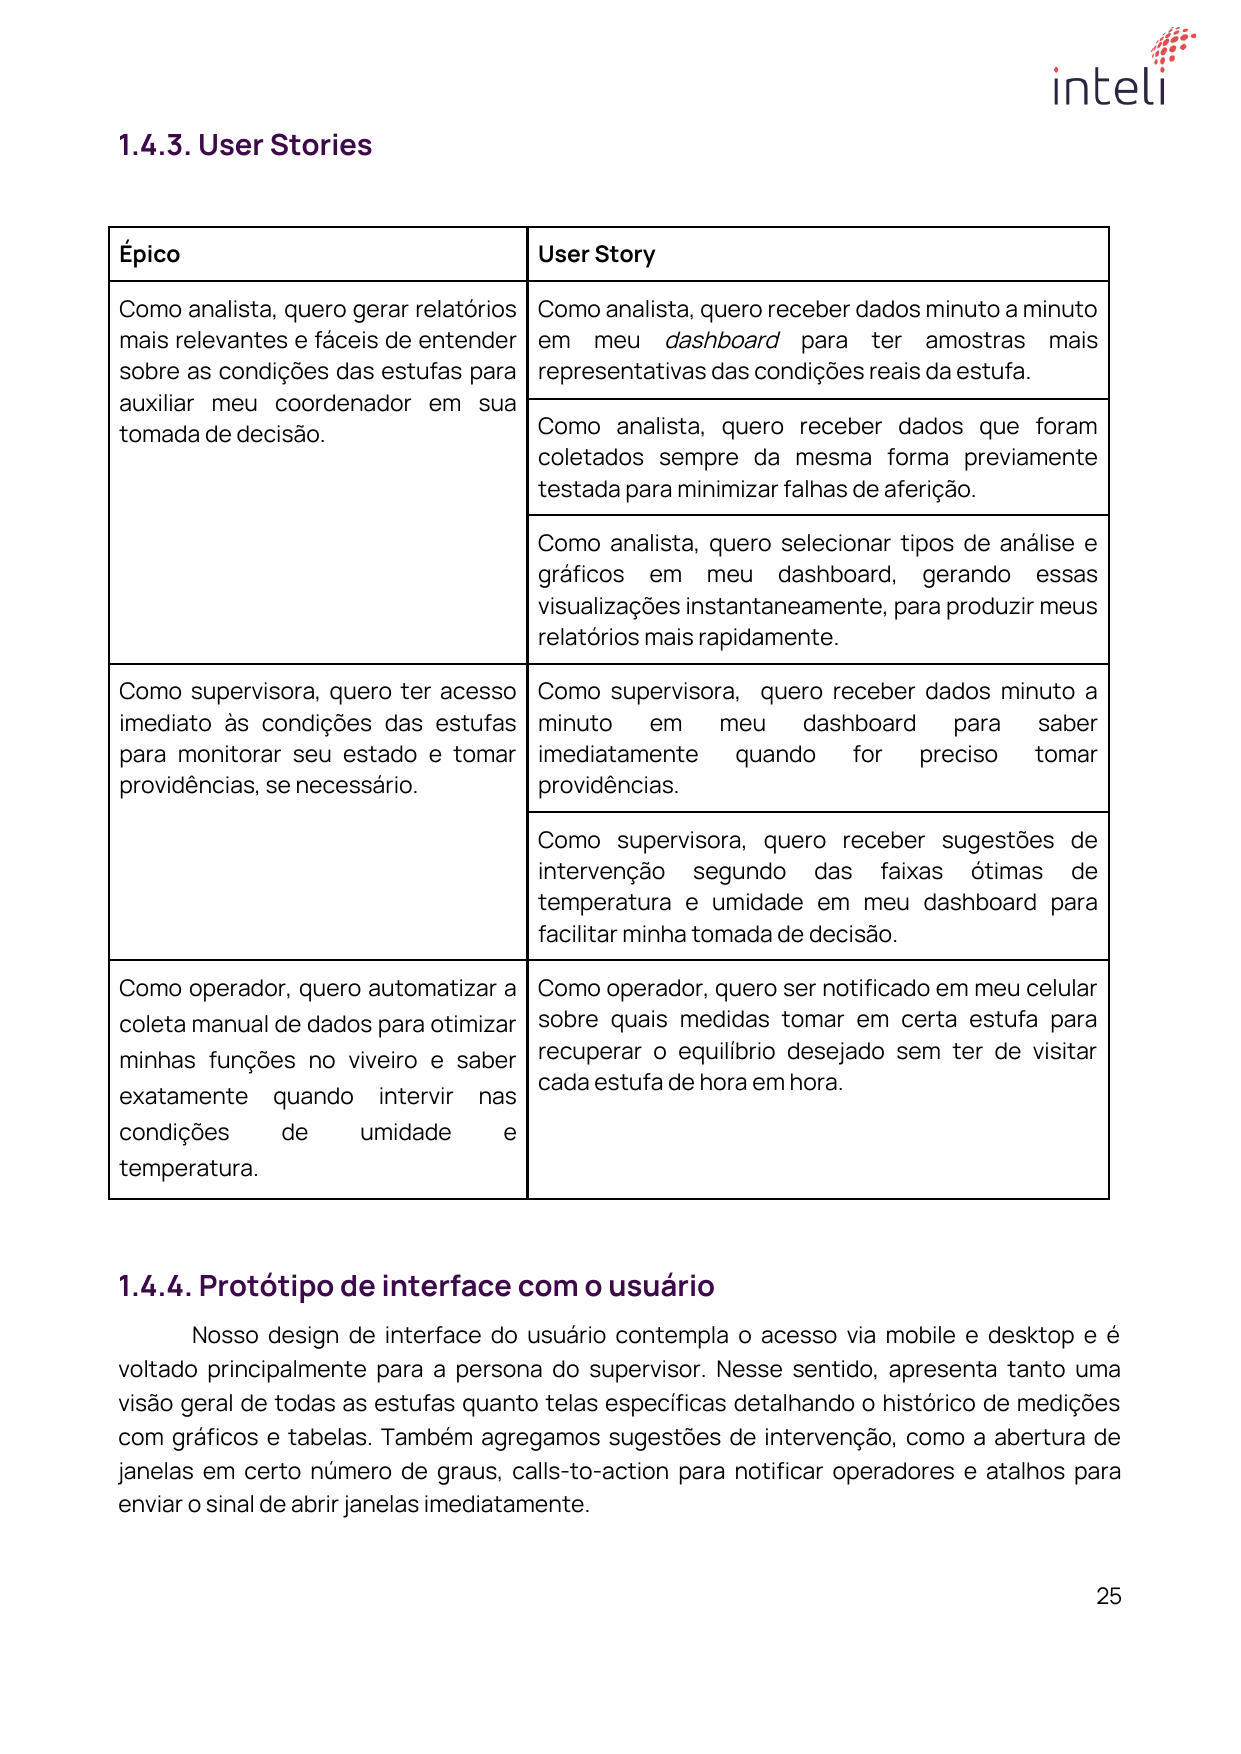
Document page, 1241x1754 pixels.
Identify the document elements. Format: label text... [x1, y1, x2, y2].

table_cell Como supervisora, quero ter acesso imediato às condições das estufas para monitorar seu estado e tomar providências, se necessário. [110, 665, 526, 959]
table_cell Como operador, quero automatizar a coleta manual de dados para otimizar minhas funções no viveiro e saber exatamente quando intervir nas condições de umidade e temperatura. [110, 961, 526, 1198]
table_cell Como analista, quero selecionar tipos de análise e gráficos em meu dashboard, gerando essas visualizações instantaneamente, para produzir meus relatórios mais rapidamente. [529, 516, 1108, 663]
table_cell Como supervisora, quero receber sugestões de intervenção segundo das faixas ótimas de temperatura e umidade em meu dashboard para facilitar minha tomada de decisão. [529, 813, 1108, 959]
table_cell Como analista, quero receber dados que foram coletados sempre da mesma forma previamente testada para minimizar falhas de aferição. [529, 400, 1108, 514]
subtitle 1.4.3. User Stories [118, 124, 1122, 164]
table_cell Como analista, quero gerar relatórios mais relevantes e fáceis de entender sobre as condições das estufas para auxiliar meu coordenador em sua tomada de decisão. [110, 282, 526, 663]
table_cell Como supervisora, quero receber dados minuto a minuto em meu dashboard para saber imediatamente quando for preciso tomar providências. [529, 665, 1108, 811]
subtitle 1.4.4. Protótipo de interface com o usuário [118, 1265, 1122, 1305]
text Nosso design de interface do usuário contempla o acesso via mobile e desktop e é voltado principalmente para a persona do supervisor. Nesse sentido, apresenta tanto uma visão geral de todas as estufas quanto telas específicas detalhando o histórico de medições com gráficos e tabelas. Também agregamos sugestões de intervenção, como a abertura de janelas em certo número de graus, calls-to-action para notificar operadores e atalhos para enviar o sinal de abrir janelas imediatamente. [118, 1319, 1122, 1520]
table_cell Como analista, quero receber dados minuto a minuto em meu dashboard para ter amostras mais representativas das condições reais da estufa. [529, 282, 1108, 397]
table_header User Story [529, 228, 1108, 280]
table_header Épico [110, 228, 526, 280]
table_cell Como operador, quero ser notificado em meu celular sobre quais medidas tomar em certa estufa para recuperar o equilíbrio desejado sem ter de visitar cada estufa de hora em hora. [529, 961, 1108, 1198]
picture [1054, 27, 1197, 105]
